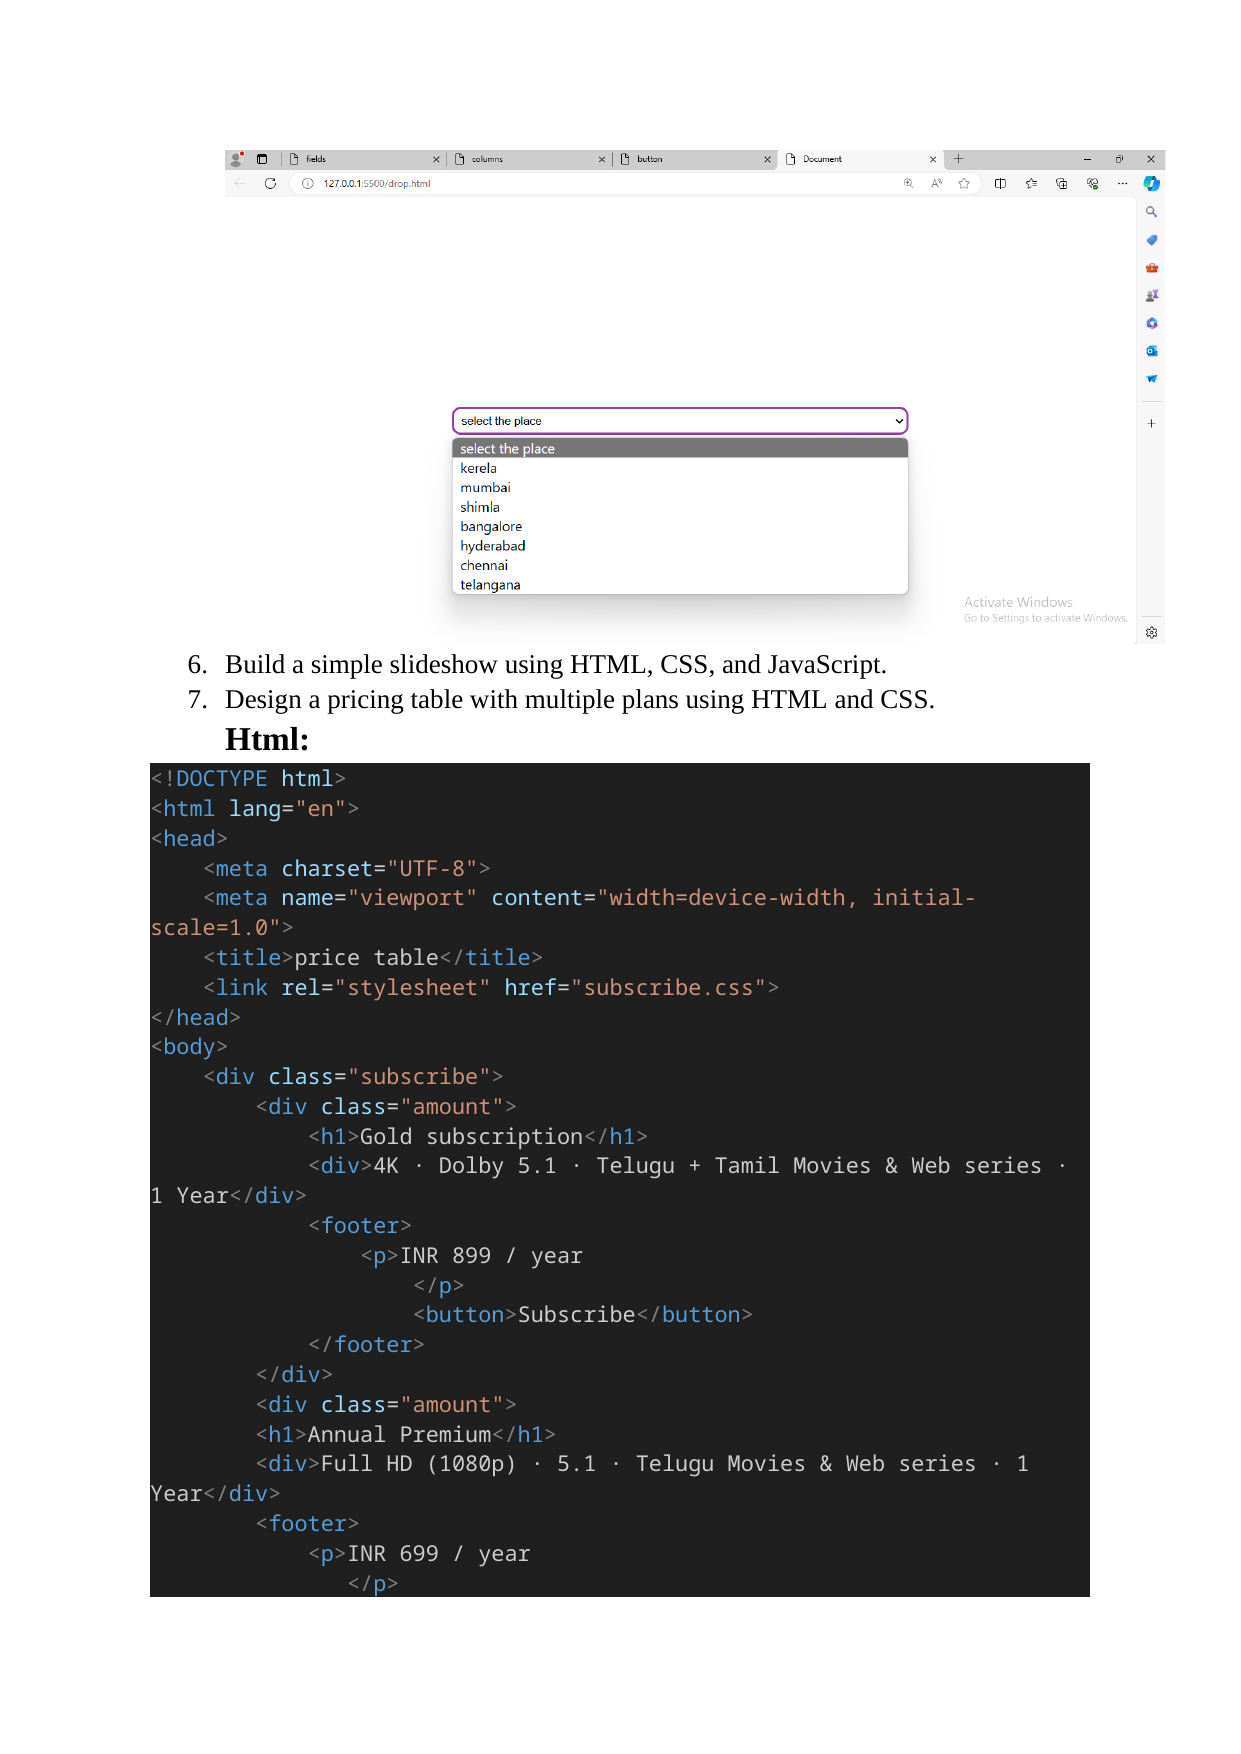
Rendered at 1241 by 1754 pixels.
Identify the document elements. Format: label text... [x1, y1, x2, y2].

text </div> [150, 1359, 1090, 1389]
text Html: [225, 719, 1090, 757]
text <head> [150, 823, 1090, 853]
text <div class="subscribe"> [150, 1061, 1090, 1091]
picture [225, 150, 1166, 644]
list Design a pricing table with multiple plans using HTML and CSS. [187, 683, 1090, 714]
text <link rel="stylesheet" href="subscribe.css"> [150, 972, 1090, 1002]
text <p>INR 899 / year [150, 1240, 1090, 1270]
list Build a simple slideshow using HTML, CSS, and JavaScript. [187, 648, 1090, 679]
text <body> [150, 1031, 1090, 1061]
text <div class="amount"> [150, 1389, 1090, 1419]
text </p> [150, 1270, 1090, 1299]
text <!DOCTYPE html> [150, 763, 1090, 793]
text <meta name="viewport" content="width=device-width, initial-scale=1.0"> [150, 882, 1090, 942]
text <html lang="en"> [150, 793, 1090, 823]
text <div>Full HD (1080p) · 5.1 · Telugu Movies & Web series · 1 Year</div> [150, 1448, 1090, 1508]
text </footer> [150, 1329, 1090, 1359]
text <footer> [150, 1210, 1090, 1240]
text </head> [150, 1002, 1090, 1031]
text <div class="amount"> [150, 1091, 1090, 1121]
text <footer> [150, 1508, 1090, 1538]
text <p>INR 699 / year [150, 1538, 1090, 1568]
text <h1>Annual Premium</h1> [150, 1419, 1090, 1448]
text <meta charset="UTF-8"> [150, 853, 1090, 882]
text <title>price table</title> [150, 942, 1090, 972]
text </p> [150, 1568, 1090, 1597]
text <button>Subscribe</button> [150, 1299, 1090, 1329]
text <div>4K · Dolby 5.1 · Telugu + Tamil Movies & Web series · 1 Year</div> [150, 1151, 1090, 1210]
text <h1>Gold subscription</h1> [150, 1121, 1090, 1151]
